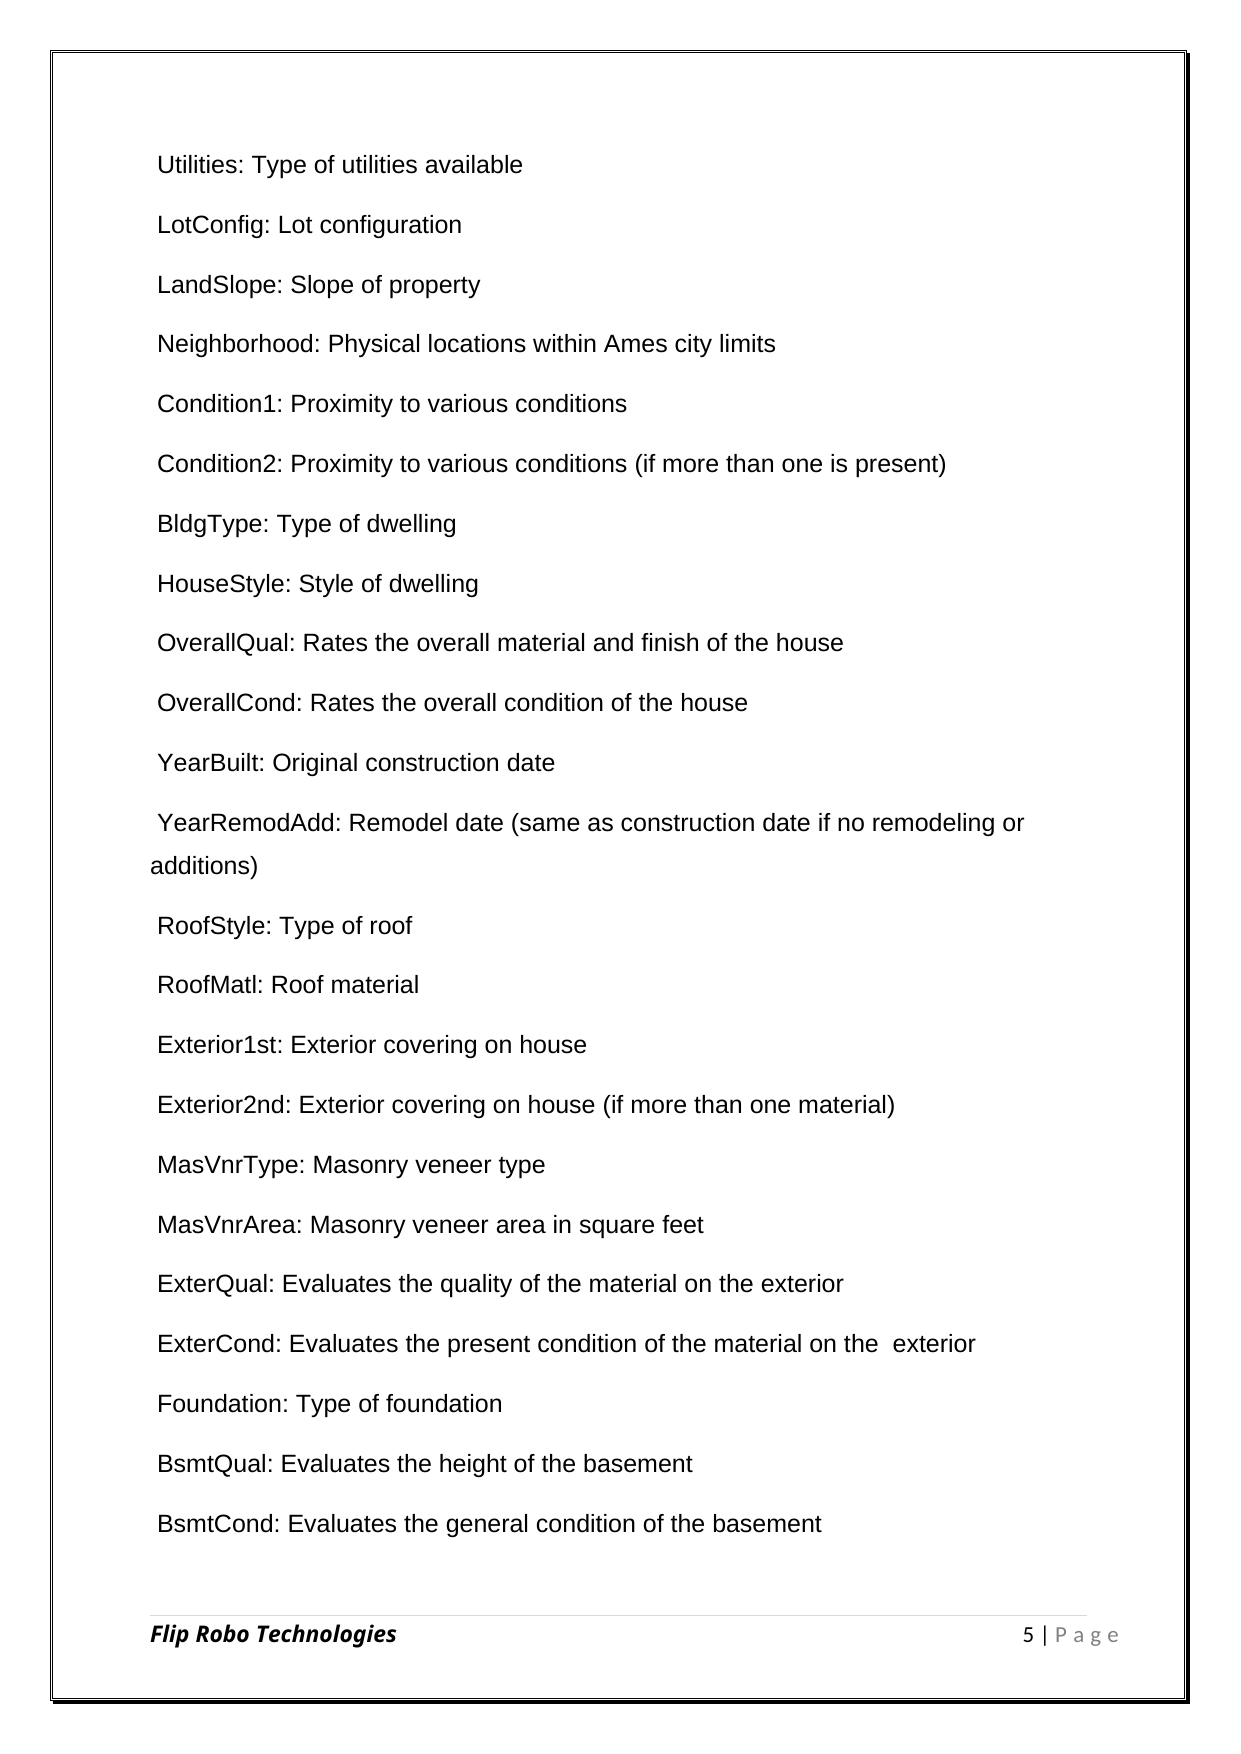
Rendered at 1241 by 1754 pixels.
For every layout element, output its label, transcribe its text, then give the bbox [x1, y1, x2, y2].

text LandSlope: Slope of property [150, 269, 1087, 298]
text Neighborhood: Physical locations within Ames city limits [150, 329, 1087, 358]
text Condition1: Proximity to various conditions [150, 389, 1087, 418]
text MasVnrArea: Masonry veneer area in square feet [150, 1209, 1087, 1238]
text Utilities: Type of utilities available [150, 150, 1087, 179]
text MasVnrType: Masonry veneer type [150, 1150, 1087, 1178]
text OverallCond: Rates the overall condition of the house [150, 688, 1087, 717]
text HouseStyle: Style of dwelling [150, 568, 1087, 597]
text BldgType: Type of dwelling [150, 509, 1087, 537]
text Exterior1st: Exterior covering on house [150, 1030, 1087, 1059]
text Exterior2nd: Exterior covering on house (if more than one material) [150, 1090, 1087, 1119]
text BsmtQual: Evaluates the height of the basement [150, 1449, 1087, 1477]
text BsmtCond: Evaluates the general condition of the basement [150, 1508, 1087, 1537]
text OverallQual: Rates the overall material and finish of the house [150, 628, 1087, 657]
text LotConfig: Lot configuration [150, 210, 1087, 238]
text RoofStyle: Type of roof [150, 911, 1087, 939]
text YearRemodAdd: Remodel date (same as construction date if no remodeling or additions) [150, 808, 1087, 879]
text ExterQual: Evaluates the quality of the material on the exterior [150, 1269, 1087, 1298]
text RoofMatl: Roof material [150, 970, 1087, 999]
text ExterCond: Evaluates the present condition of the material on the exterior [150, 1329, 1087, 1358]
text Condition2: Proximity to various conditions (if more than one is present) [150, 449, 1087, 478]
text YearBuilt: Original construction date [150, 748, 1087, 777]
text Foundation: Type of foundation [150, 1389, 1087, 1418]
